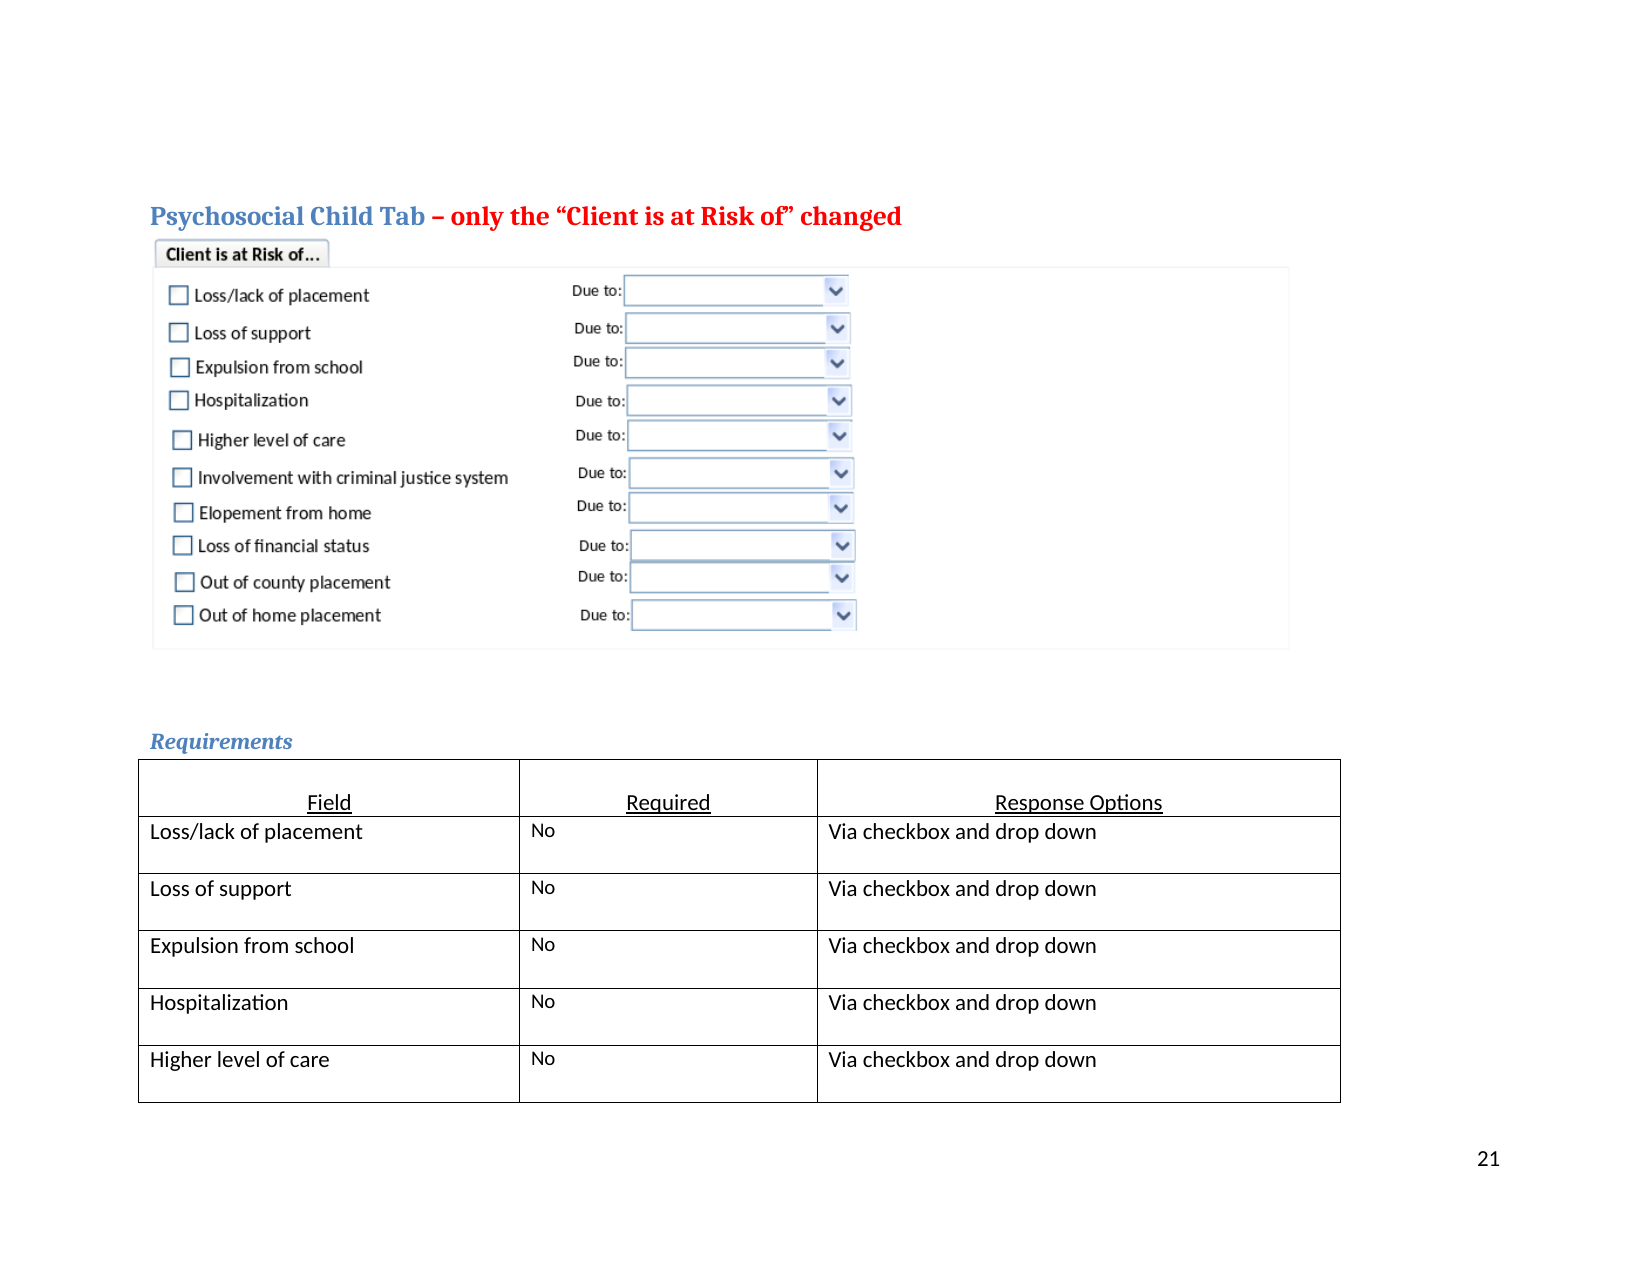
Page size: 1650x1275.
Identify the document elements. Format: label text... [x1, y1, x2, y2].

table_cell Expulsion from school [139, 931, 519, 987]
table_cell Hospitalization [139, 989, 519, 1044]
table_cell No [520, 931, 817, 987]
table_cell Via checkbox and drop down [818, 989, 1340, 1044]
table_cell Higher level of care [139, 1046, 519, 1102]
table_header Field [139, 760, 519, 816]
subtitle Requirements [150, 729, 1500, 755]
table_cell Via checkbox and drop down [818, 817, 1340, 873]
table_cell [818, 1046, 1340, 1102]
subtitle Psychosocial Child Tab – only the “Client is at Risk of” changed [150, 201, 1500, 232]
table_header Required [520, 760, 817, 816]
table_cell Loss of support [139, 874, 519, 930]
table_cell No [520, 1046, 817, 1102]
table_cell No [520, 817, 817, 873]
table_cell Via checkbox and drop down [818, 874, 1340, 930]
table_cell Loss/lack of placement [139, 817, 519, 873]
table_header Response Options [818, 760, 1340, 816]
table_cell Via checkbox and drop down [818, 931, 1340, 987]
table_cell No [520, 874, 817, 930]
table_cell No [520, 989, 817, 1044]
